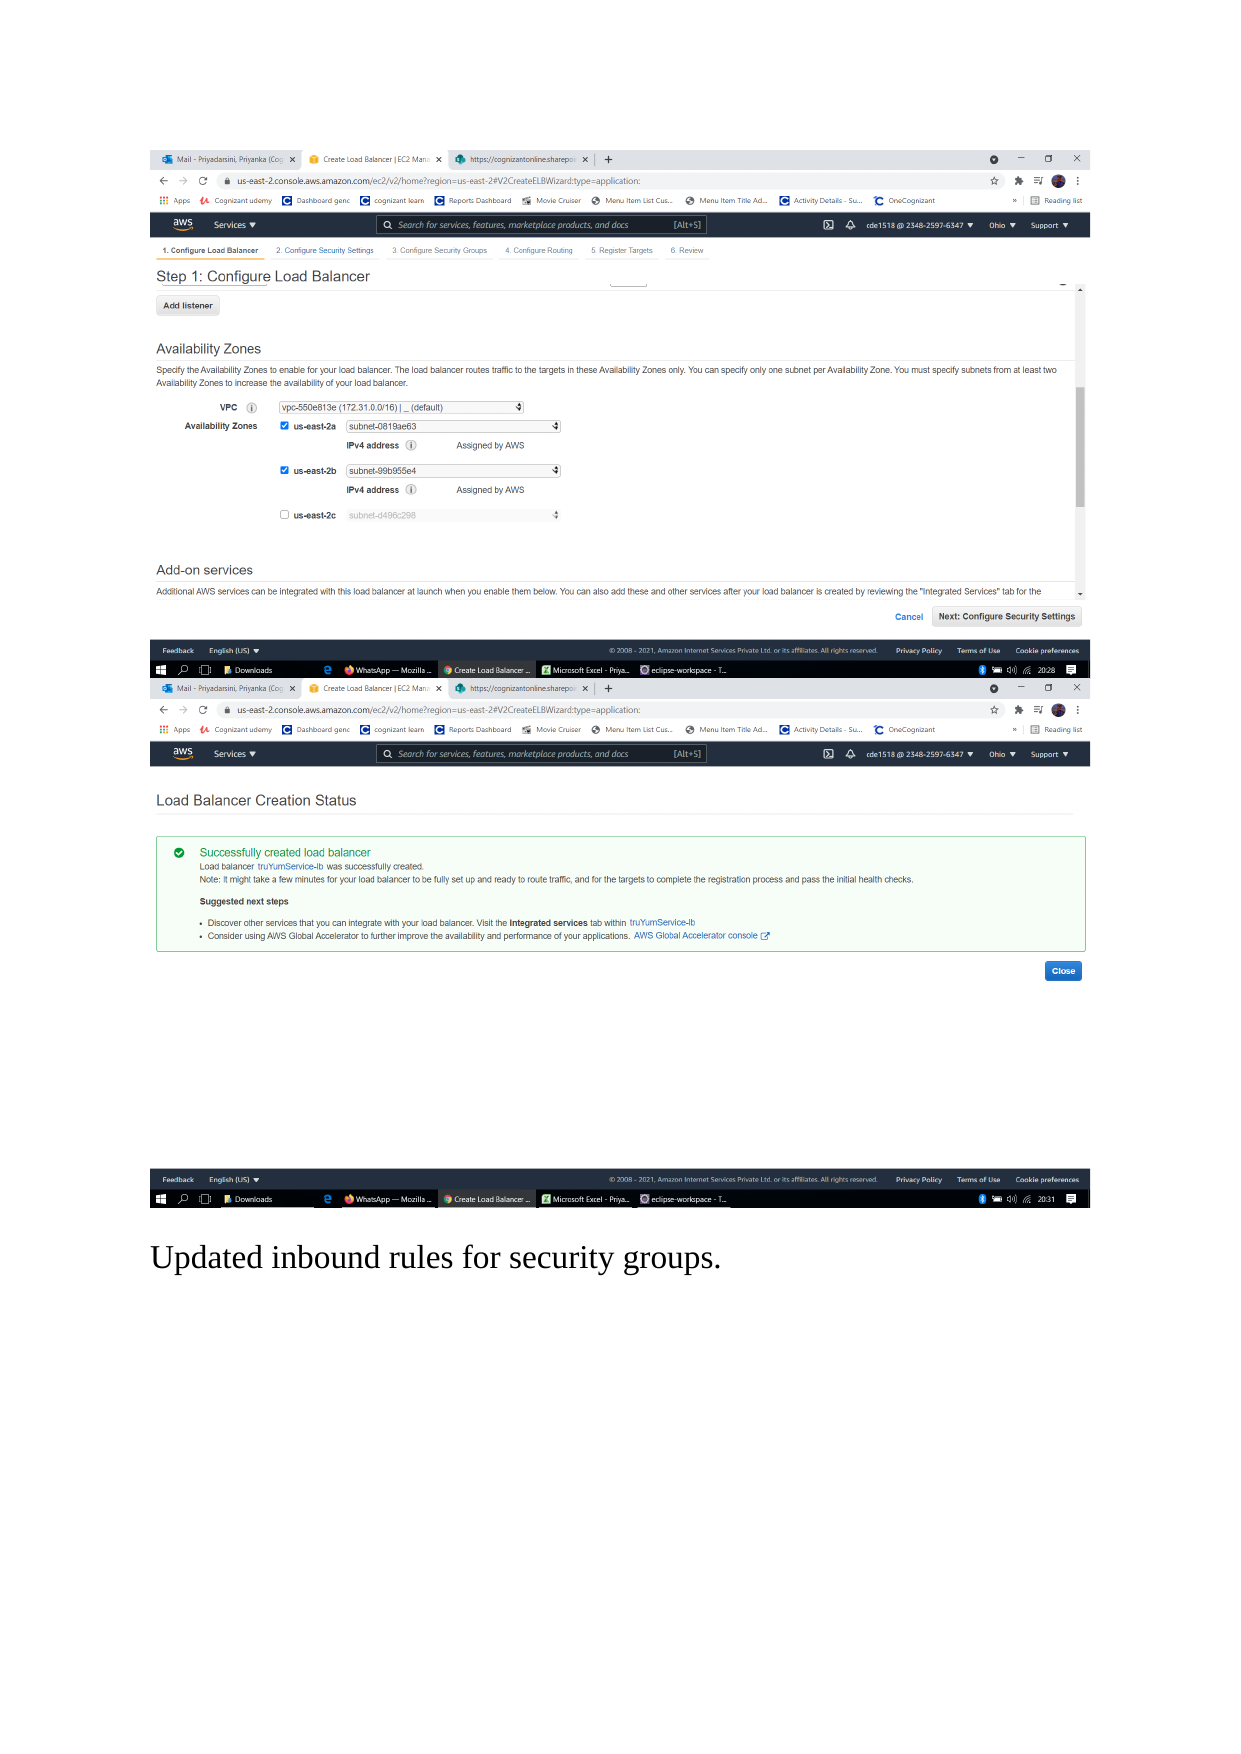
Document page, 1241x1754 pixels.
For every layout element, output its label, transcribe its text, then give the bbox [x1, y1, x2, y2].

picture [150, 150, 1091, 1208]
text Updated inbound rules for security groups. [150, 1237, 1090, 1275]
